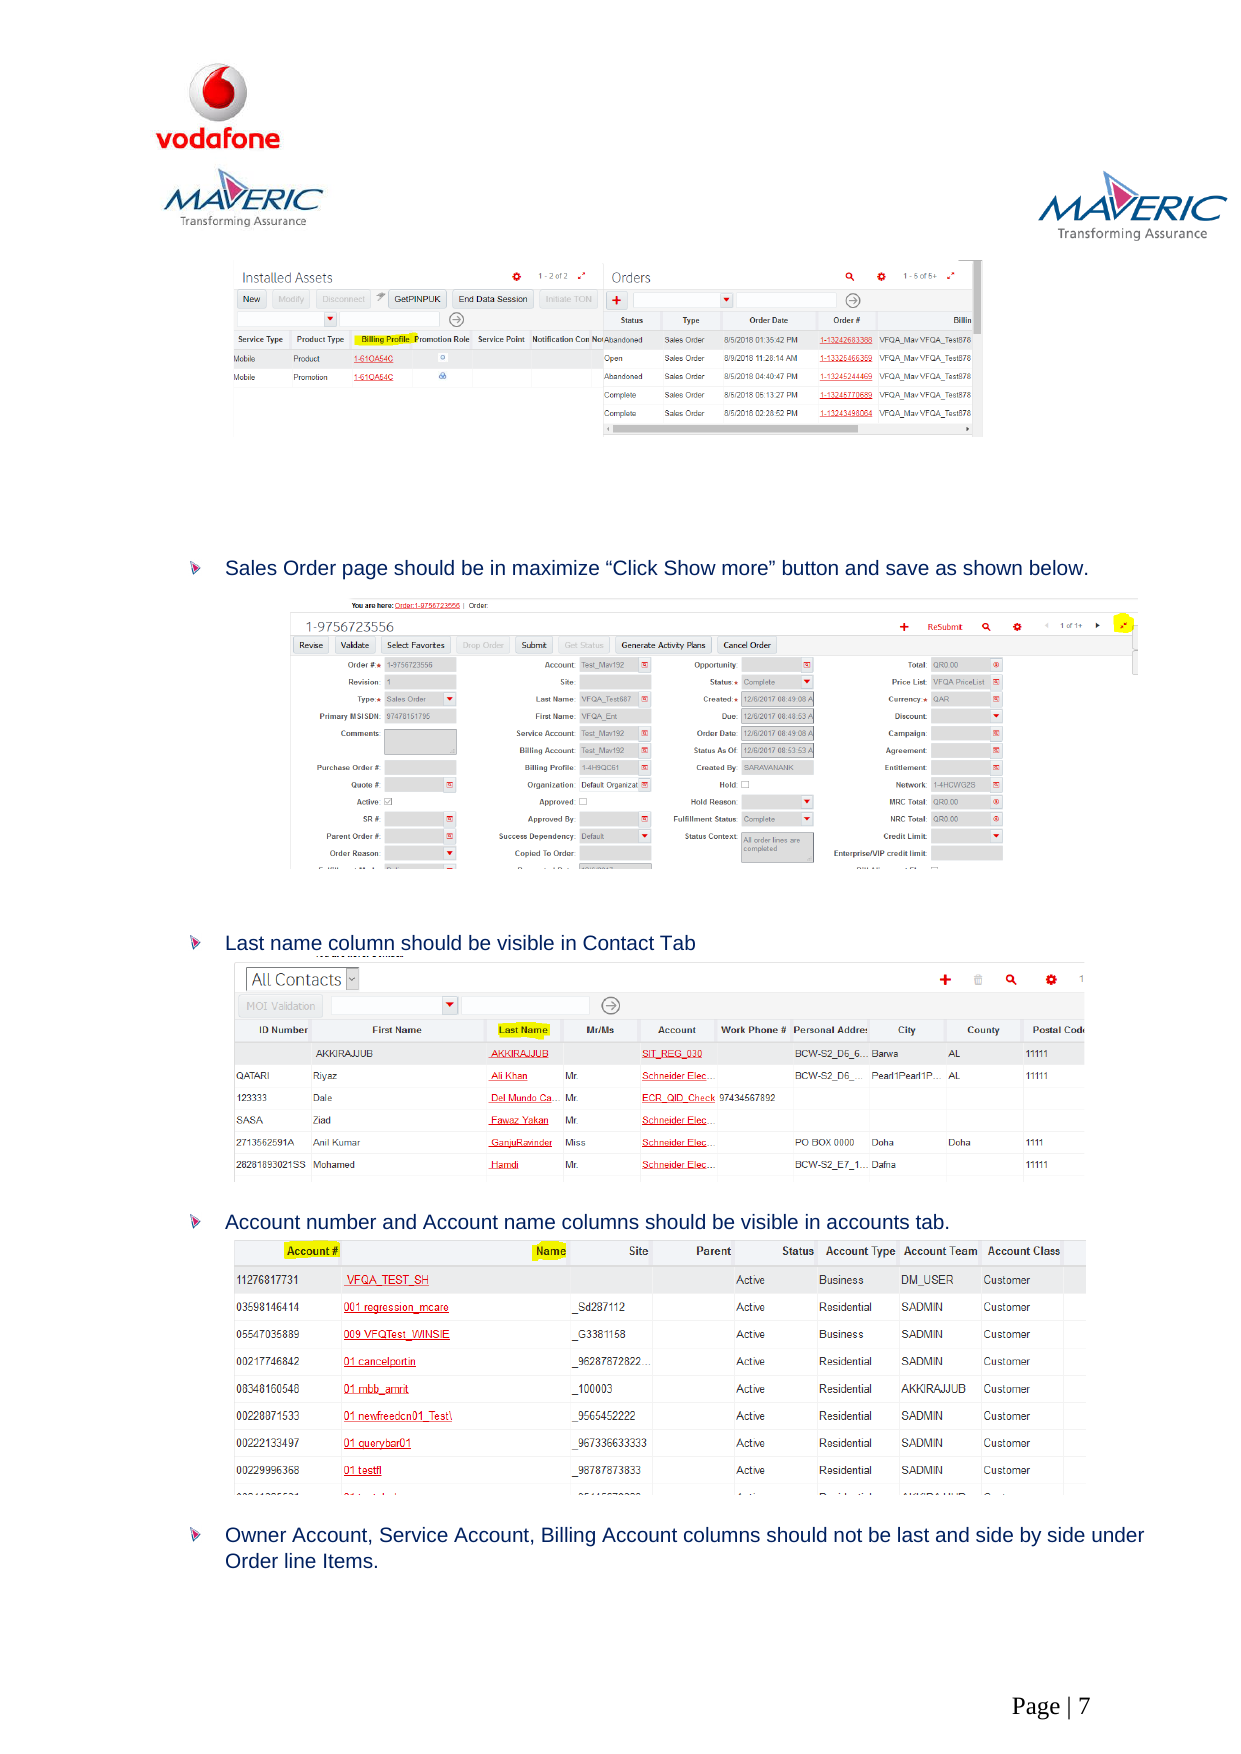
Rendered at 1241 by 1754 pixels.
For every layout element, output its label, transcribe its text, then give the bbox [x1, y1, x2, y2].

list Account number and Account name columns should be visible in accounts tab. [187, 1209, 1154, 1233]
picture [188, 1212, 202, 1230]
list Sales Order page should be in maximize “Click Show more” button and save as shown below. [187, 556, 1154, 580]
picture [188, 559, 202, 576]
picture [233, 260, 999, 437]
picture [225, 1235, 1086, 1495]
list Last name column should be visible in Contact Tab [187, 931, 1154, 954]
picture [1018, 162, 1241, 250]
picture [150, 56, 335, 244]
picture [285, 598, 1138, 869]
picture [225, 956, 1085, 1182]
list Owner Account, Service Account, Billing Account columns should not be last and side by side under Order line Items. [187, 1523, 1154, 1573]
picture [188, 933, 202, 951]
picture [188, 1525, 202, 1543]
